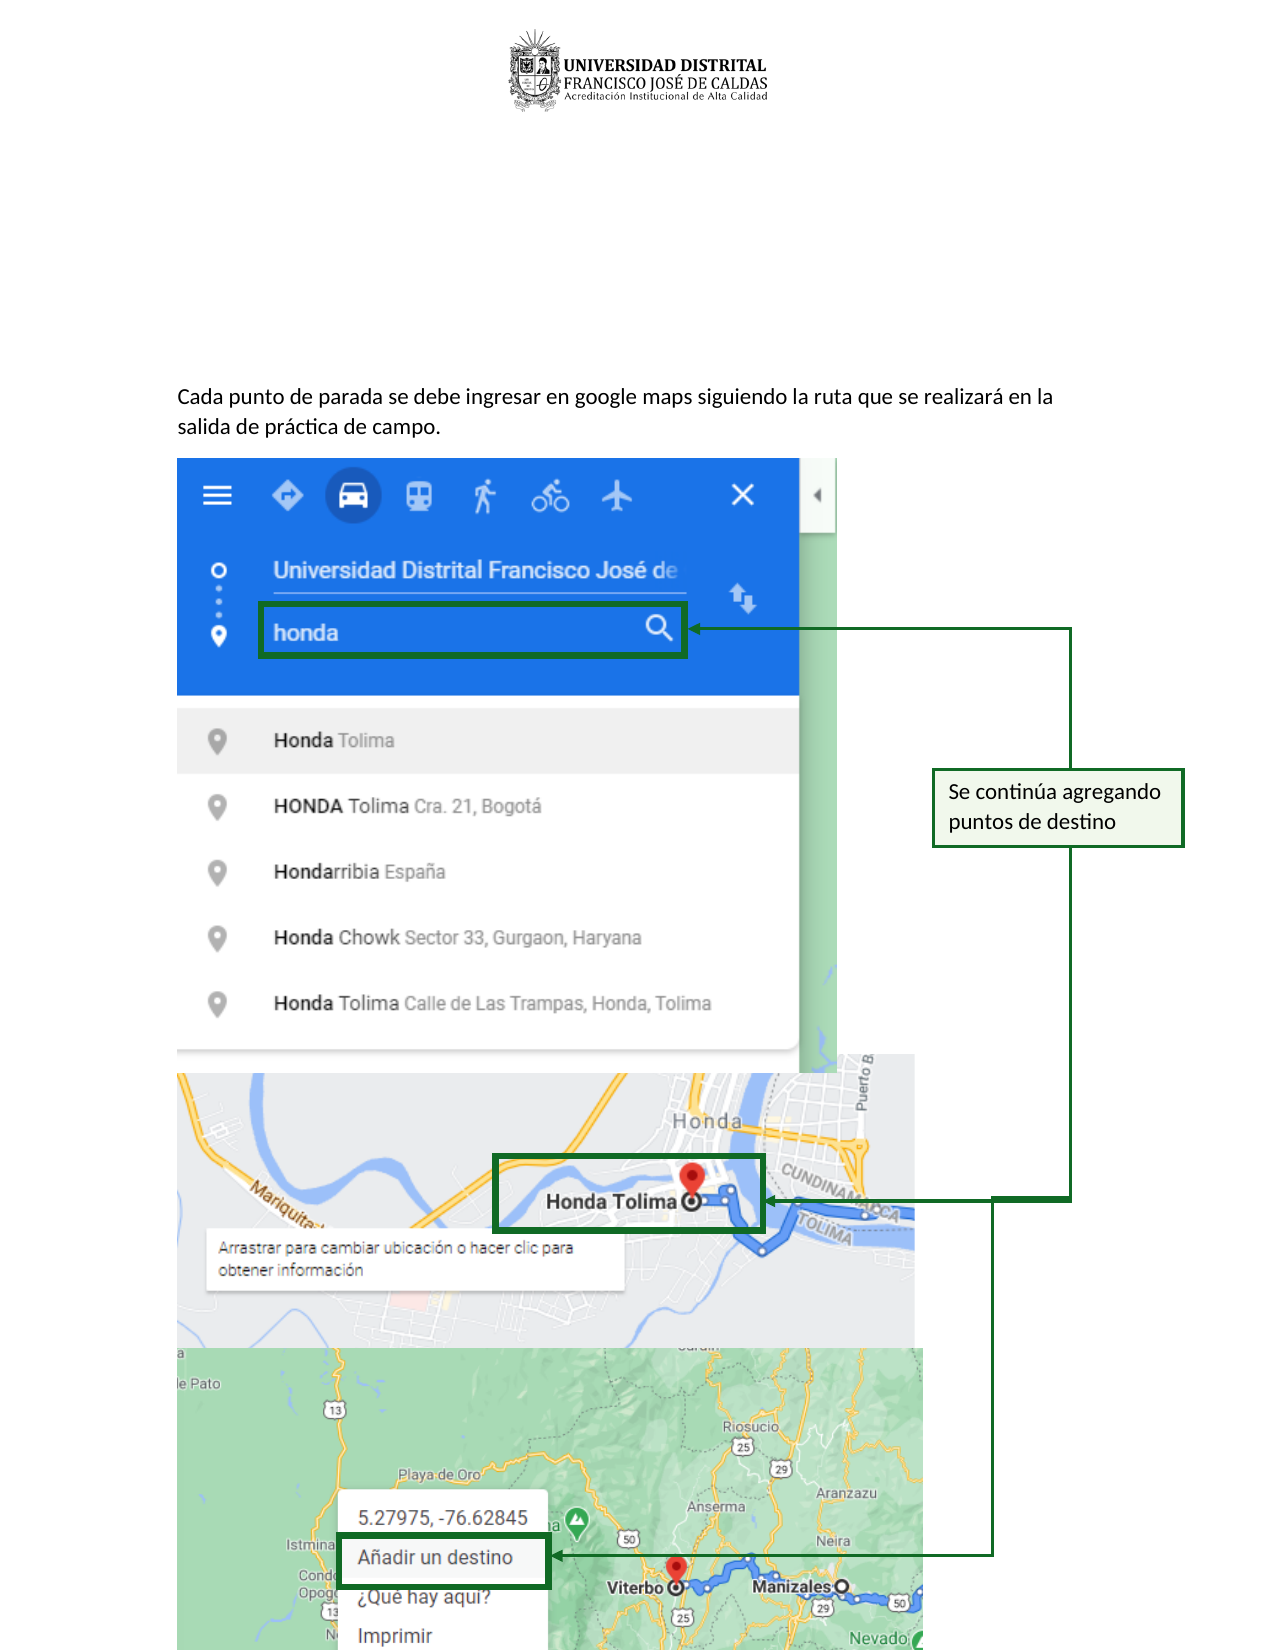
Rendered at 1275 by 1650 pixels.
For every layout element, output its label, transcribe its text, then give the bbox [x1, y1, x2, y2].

picture [499, 1159, 760, 1227]
picture [507, 29, 768, 112]
picture [264, 607, 681, 652]
picture [177, 458, 923, 1650]
text Cada punto de parada se debe ingresar en google maps siguiendo la ruta que se realizará en la salida de práctica de campo. [177, 382, 1098, 440]
picture [342, 1539, 545, 1584]
